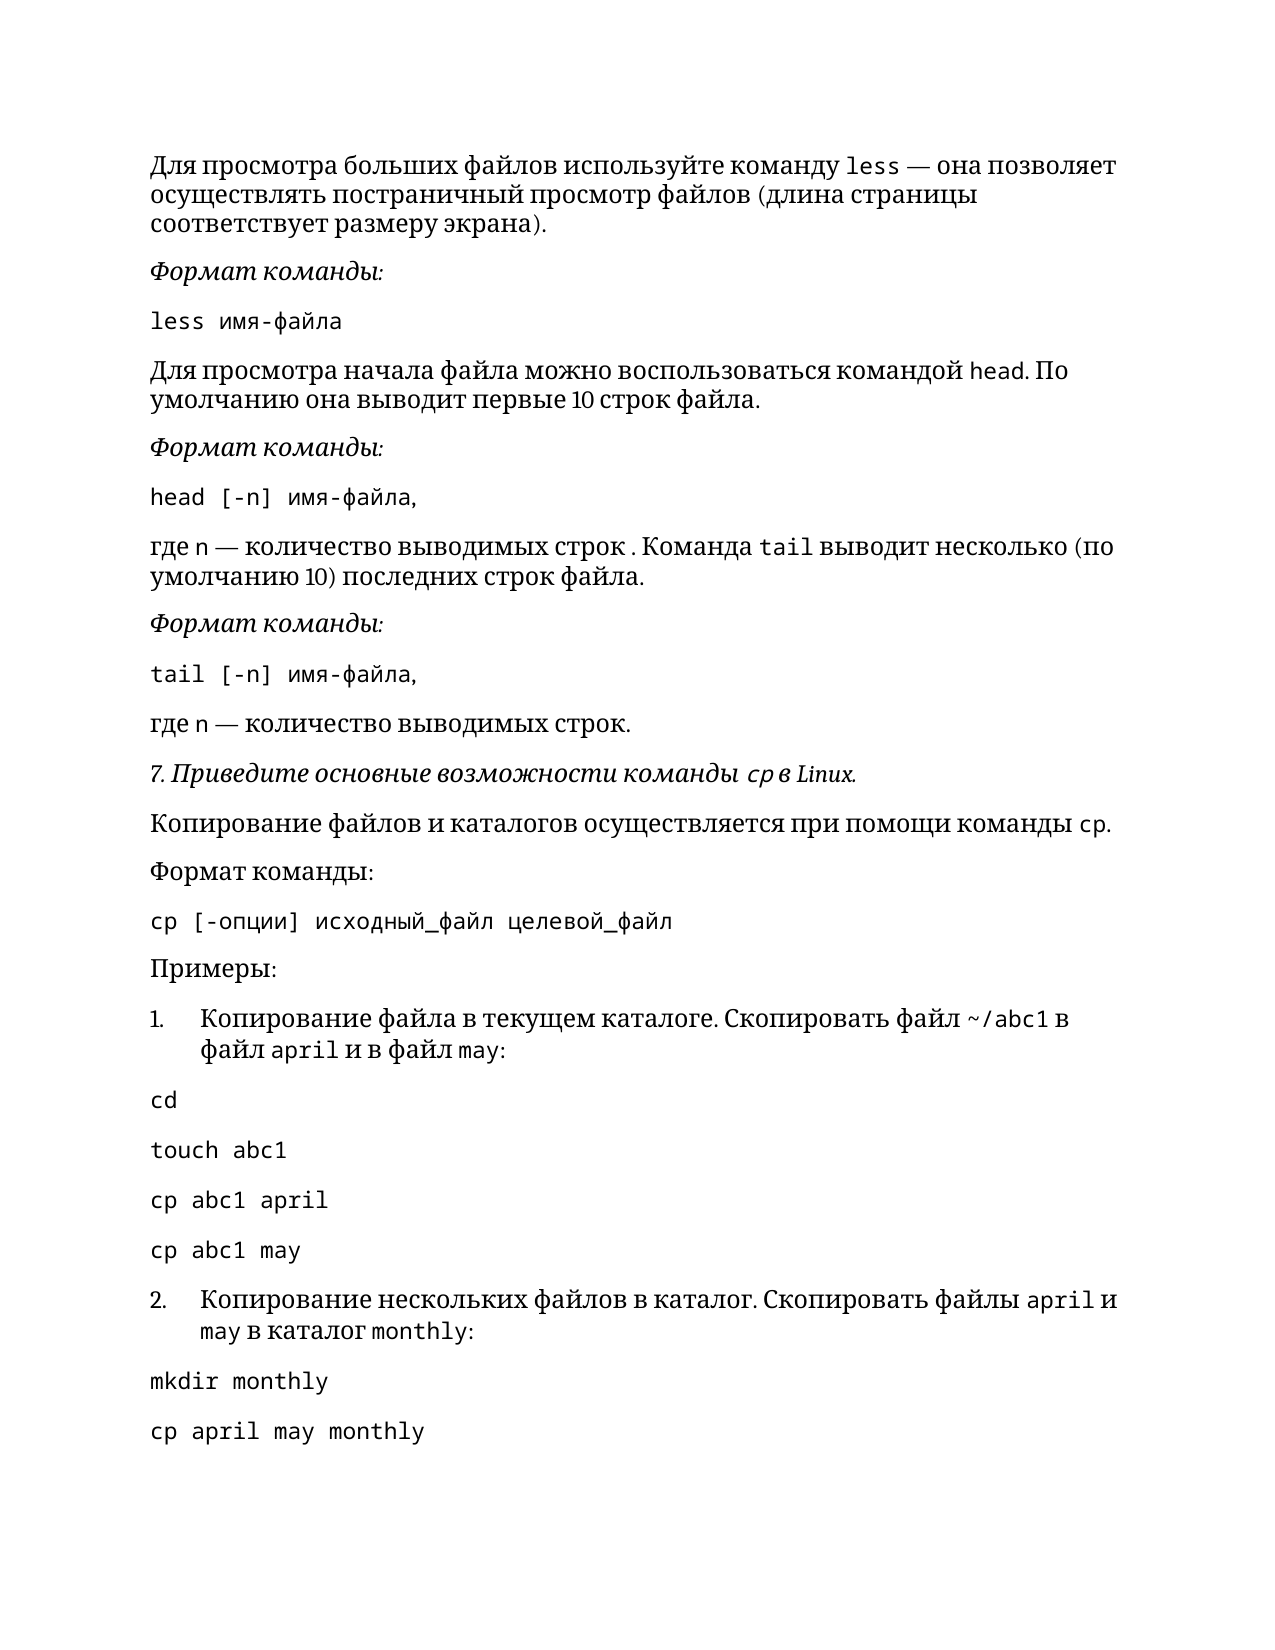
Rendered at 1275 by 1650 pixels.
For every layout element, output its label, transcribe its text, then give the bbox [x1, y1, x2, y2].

list Копирование нескольких файлов в каталог. Скопировать файлы april и may в каталог monthly: [150, 1284, 1125, 1346]
text touch abc1 [150, 1134, 1125, 1165]
text Копирование файлов и каталогов осуществляется при помощи команды cp. [150, 807, 1125, 839]
text Формат команды: [150, 857, 1125, 886]
text Формат команды: [150, 257, 1125, 286]
text cp abc1 april [150, 1184, 1125, 1215]
text tail [-n] имя-файла, [150, 657, 1125, 689]
text Формат команды: [150, 434, 1125, 462]
text Для просмотра больших файлов используйте команду less — она позволяет осуществлять постраничный просмотр файлов (длина страницы соответствует размеру экрана). [150, 150, 1125, 239]
text less имя-файла [150, 305, 1125, 336]
text mkdir monthly [150, 1365, 1125, 1396]
text cp abc1 may [150, 1234, 1125, 1265]
text Примеры: [150, 955, 1125, 984]
text cp april may monthly [150, 1415, 1125, 1446]
text Формат команды: [150, 610, 1125, 639]
text где n — количество выводимых строк . Команда tail выводит несколько (по умолчанию 10) последних строк файла. [150, 531, 1125, 591]
text где n — количество выводимых строк. [150, 707, 1125, 739]
text 7. Приведите основные возможности команды cp в Linux. [150, 757, 1125, 789]
text cp [-опции] исходный_файл целевой_файл [150, 905, 1125, 936]
text cd [150, 1084, 1125, 1115]
list Копирование файла в текущем каталоге. Скопировать файл ~/abc1 в файл april и в файл may: [150, 1002, 1125, 1065]
text Для просмотра начала файла можно воспользоваться командой head. По умолчанию она выводит первые 10 строк файла. [150, 355, 1125, 415]
text head [-n] имя-файла, [150, 481, 1125, 512]
